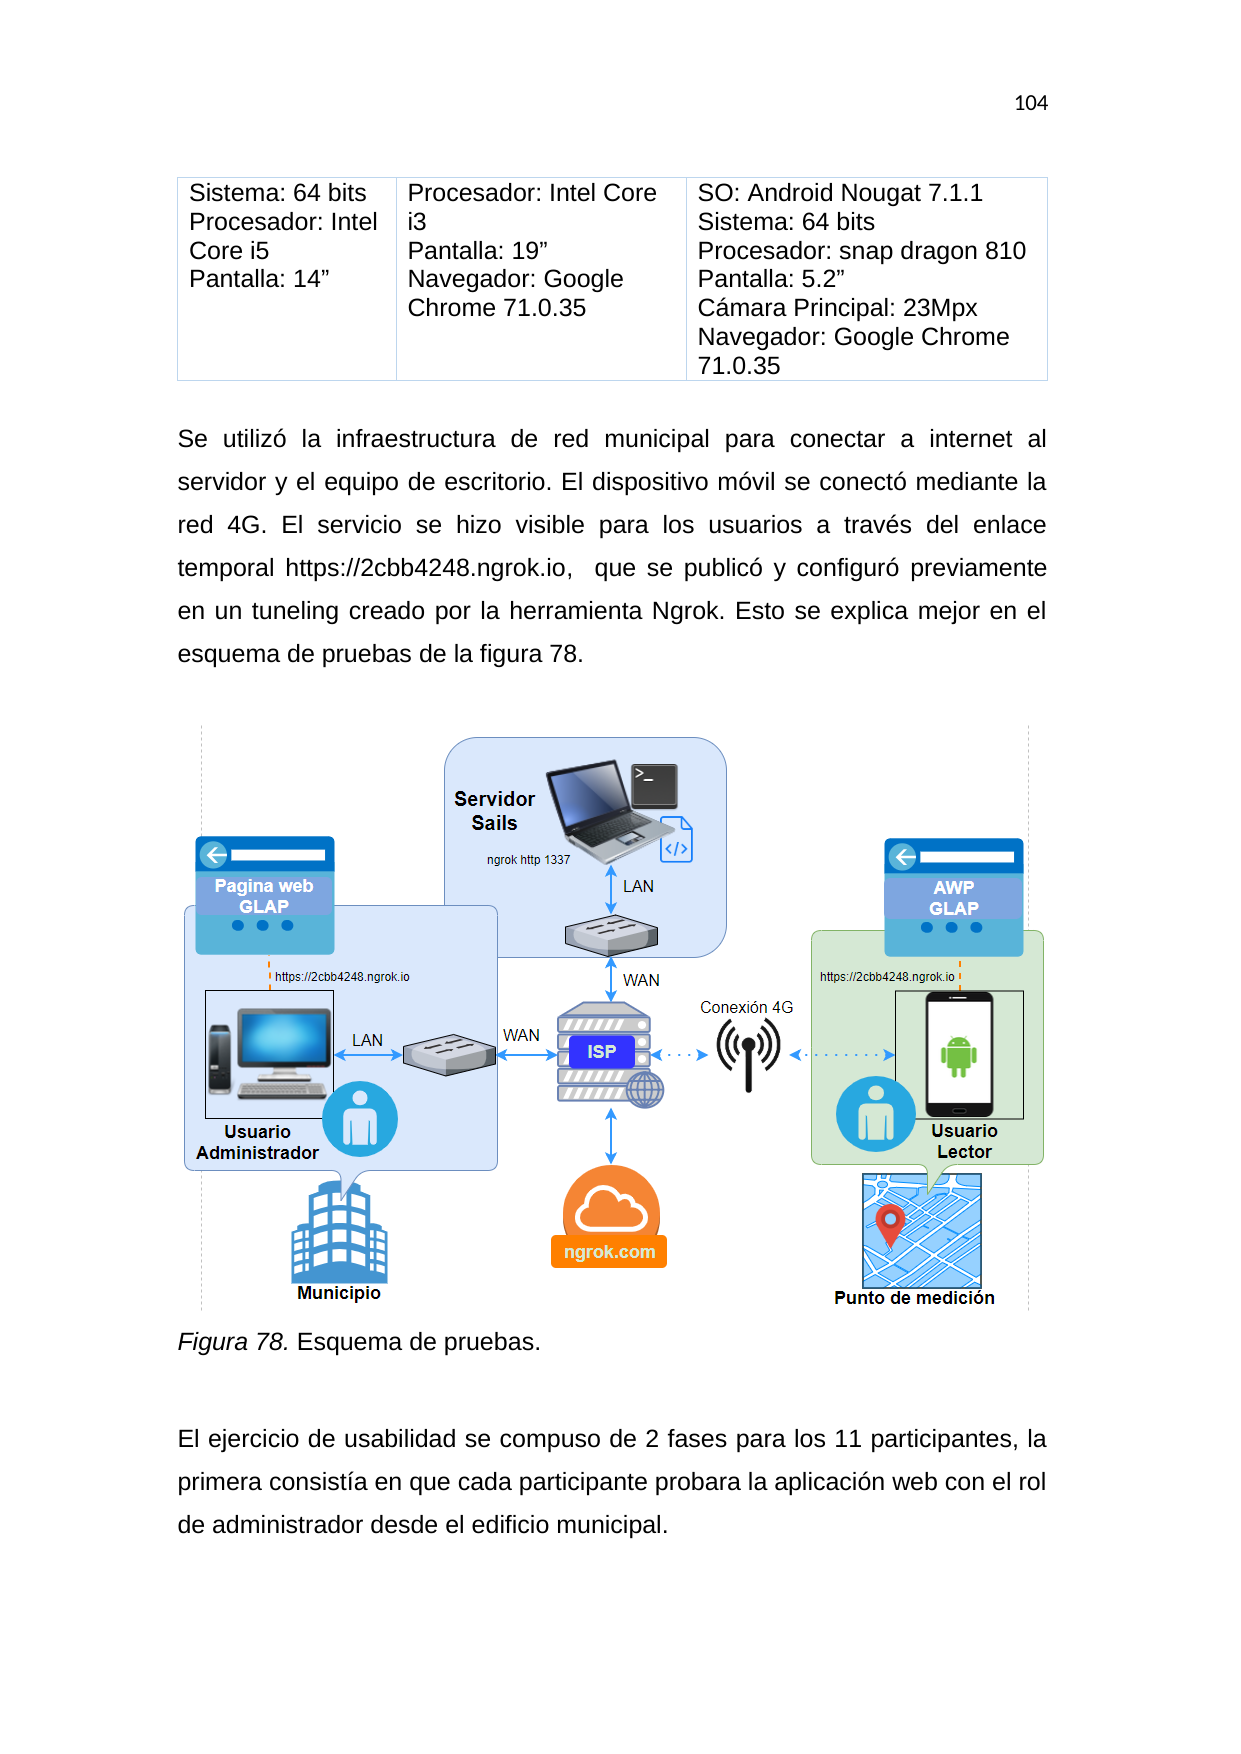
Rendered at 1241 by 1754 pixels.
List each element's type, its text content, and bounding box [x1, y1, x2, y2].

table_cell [687, 178, 1047, 379]
text Figura 78. Esquema de pruebas. [177, 1327, 1048, 1356]
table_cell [397, 178, 686, 379]
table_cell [178, 178, 396, 379]
text El ejercicio de usabilidad se compuso de 2 fases para los 11 participantes, la primera consistía en que cada participante probara la aplicación web con el rol de administrador desde el edificio municipal. [177, 1424, 1048, 1539]
subtitle Se utilizó la infraestructura de red municipal para conectar a internet al servidor y el equipo de escritorio. El dispositivo móvil se conectó mediante la red 4G. El servicio se hizo visible para los usuarios a través del enlace temporal https://2cbb4248.ngrok.io, que se publicó y configuró previamente en un tuneling creado por la herramienta Ngrok. Esto se explica mejor en el esquema de pruebas de la figura 78. [177, 424, 1048, 668]
picture [180, 725, 1046, 1313]
